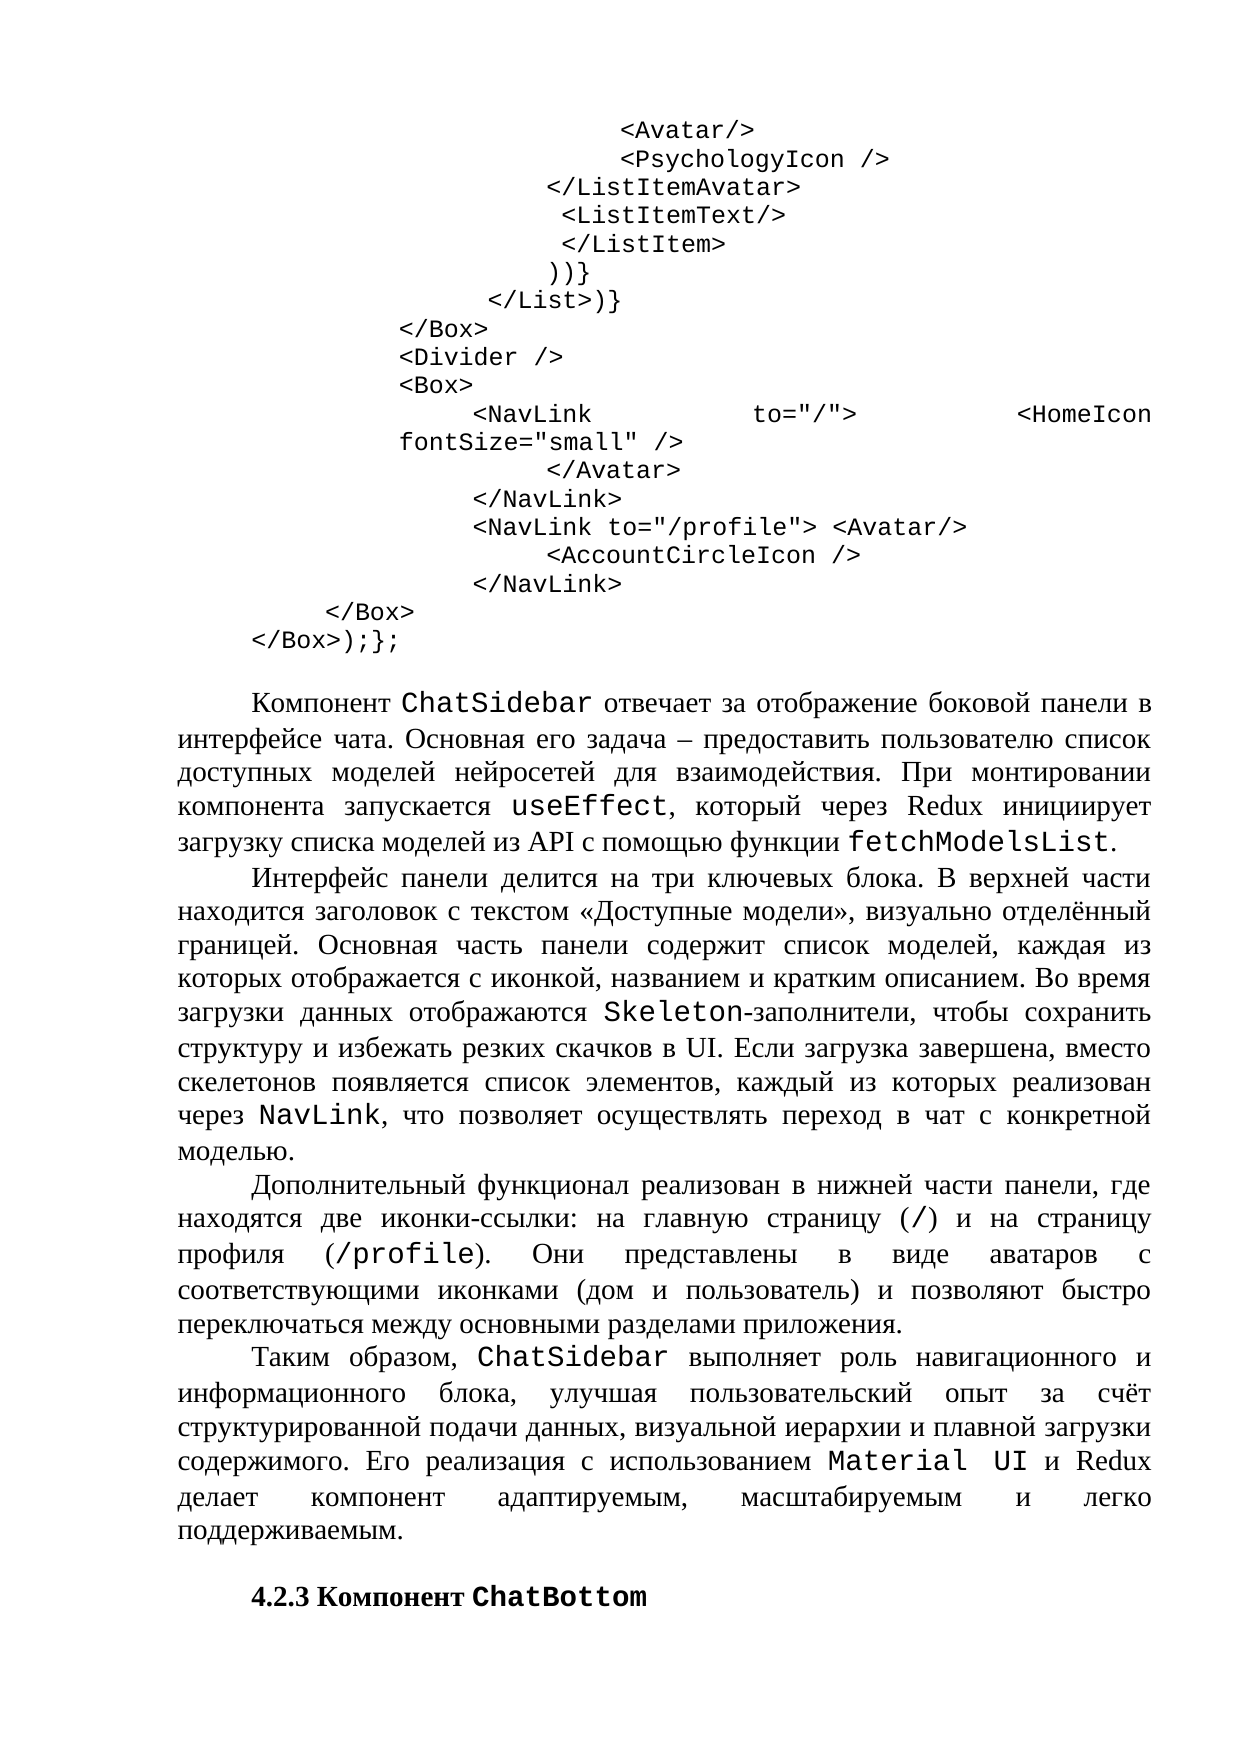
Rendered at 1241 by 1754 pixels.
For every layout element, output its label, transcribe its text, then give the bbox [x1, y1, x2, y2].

text <NavLink to="/"> <HomeIcon fontSize="small" /> [398, 401, 1152, 458]
text </Box>);}; [177, 628, 1152, 656]
text </NavLink> [177, 486, 1152, 515]
text </Box> [177, 316, 1152, 345]
text <Box> [177, 373, 1152, 401]
text </NavLink> [177, 571, 1152, 600]
text </ListItem> [177, 231, 1152, 260]
text <Avatar/> <PsychologyIcon /> [546, 118, 1152, 175]
text ))} [177, 260, 1152, 288]
text <AccountCircleIcon /> [177, 543, 1152, 571]
text Таким образом, ChatSidebar выполняет роль навигационного и информационного блока, улучшая пользовательский опыт за счёт структурированной подачи данных, визуальной иерархии и плавной загрузки содержимого. Его реализация с использованием Material UI и Redux делает компонент адаптируемым, масштабируемым и легко поддерживаемым. [177, 1339, 1152, 1546]
text </Box> [177, 600, 1152, 628]
text <NavLink to="/profile"> <Avatar/> [177, 515, 1152, 543]
text </ListItemAvatar> [472, 175, 1152, 203]
text Интерфейс панели делится на три ключевых блока. В верхней части находится заголовок с текстом «Доступные модели», визуально отделённый границей. Основная часть панели содержит список моделей, каждая из которых отображается с иконкой, названием и кратким описанием. Во время загрузки данных отображаются Skeleton-заполнители, чтобы сохранить структуру и избежать резких скачков в UI. Если загрузка завершена, вместо скелетонов появляется список элементов, каждый из которых реализован через NavLink, что позволяет осуществлять переход в чат с конкретной моделью. [177, 860, 1152, 1167]
text Дополнительный функционал реализован в нижней части панели, где находятся две иконки-ссылки: на главную страницу (/) и на страницу профиля (/profile). Они представлены в виде аватаров с соответствующими иконками (дом и пользователь) и позволяют быстро переключаться между основными разделами приложения. [177, 1167, 1152, 1339]
text </Avatar> [177, 458, 1152, 486]
text <Divider /> [325, 345, 1152, 373]
text </List>)} [177, 288, 1152, 316]
text <ListItemText/> [177, 203, 1152, 231]
text Компонент ChatSidebar отвечает за отображение боковой панели в интерфейсе чата. Основная его задача – предоставить пользователю список доступных моделей нейросетей для взаимодействия. При монтировании компонента запускается useEffect, который через Redux инициирует загрузку списка моделей из API с помощью функции fetchModelsList. [177, 685, 1152, 860]
text 4.2.3 Компонент ChatBottom [177, 1579, 1152, 1615]
